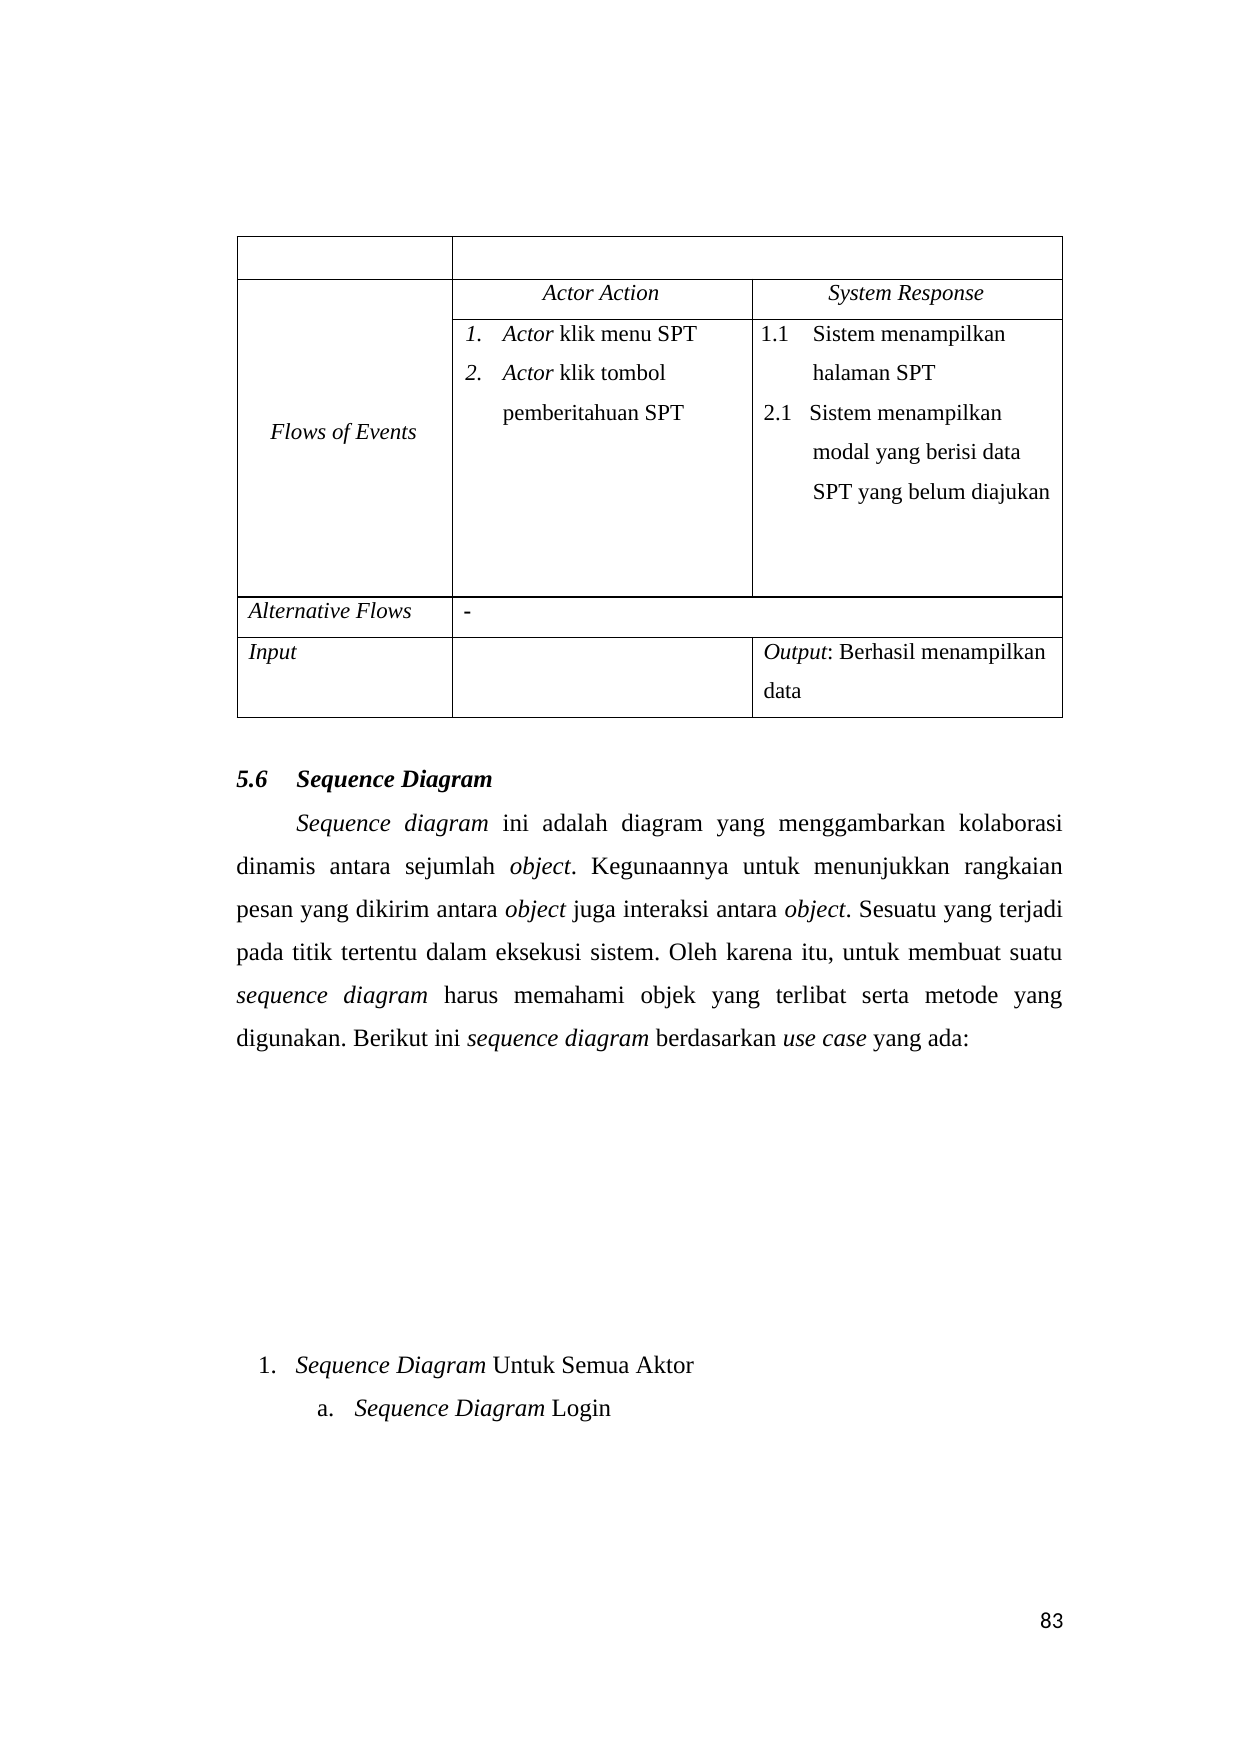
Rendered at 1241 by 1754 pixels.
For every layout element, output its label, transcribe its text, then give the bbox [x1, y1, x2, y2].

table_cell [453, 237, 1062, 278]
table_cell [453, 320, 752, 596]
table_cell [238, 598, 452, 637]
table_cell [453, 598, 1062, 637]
list Sequence Diagram Untuk Semua Aktor [258, 1350, 1063, 1379]
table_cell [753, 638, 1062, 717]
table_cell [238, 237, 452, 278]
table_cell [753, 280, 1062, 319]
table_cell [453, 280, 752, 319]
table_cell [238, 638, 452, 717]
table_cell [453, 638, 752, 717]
list Sequence Diagram Login [317, 1393, 1063, 1422]
text Sequence diagram ini adalah diagram yang menggambarkan kolaborasi dinamis antara sejumlah object. Kegunaannya untuk menunjukkan rangkaian pesan yang dikirim antara object juga interaksi antara object. Sesuatu yang terjadi pada titik tertentu dalam eksekusi sistem. Oleh karena itu, untuk membuat suatu sequence diagram harus memahami objek yang terlibat serta metode yang digunakan. Berikut ini sequence diagram berdasarkan use case yang ada: [236, 808, 1063, 1052]
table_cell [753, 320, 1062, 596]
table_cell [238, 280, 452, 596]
subtitle Sequence Diagram [236, 764, 1063, 793]
